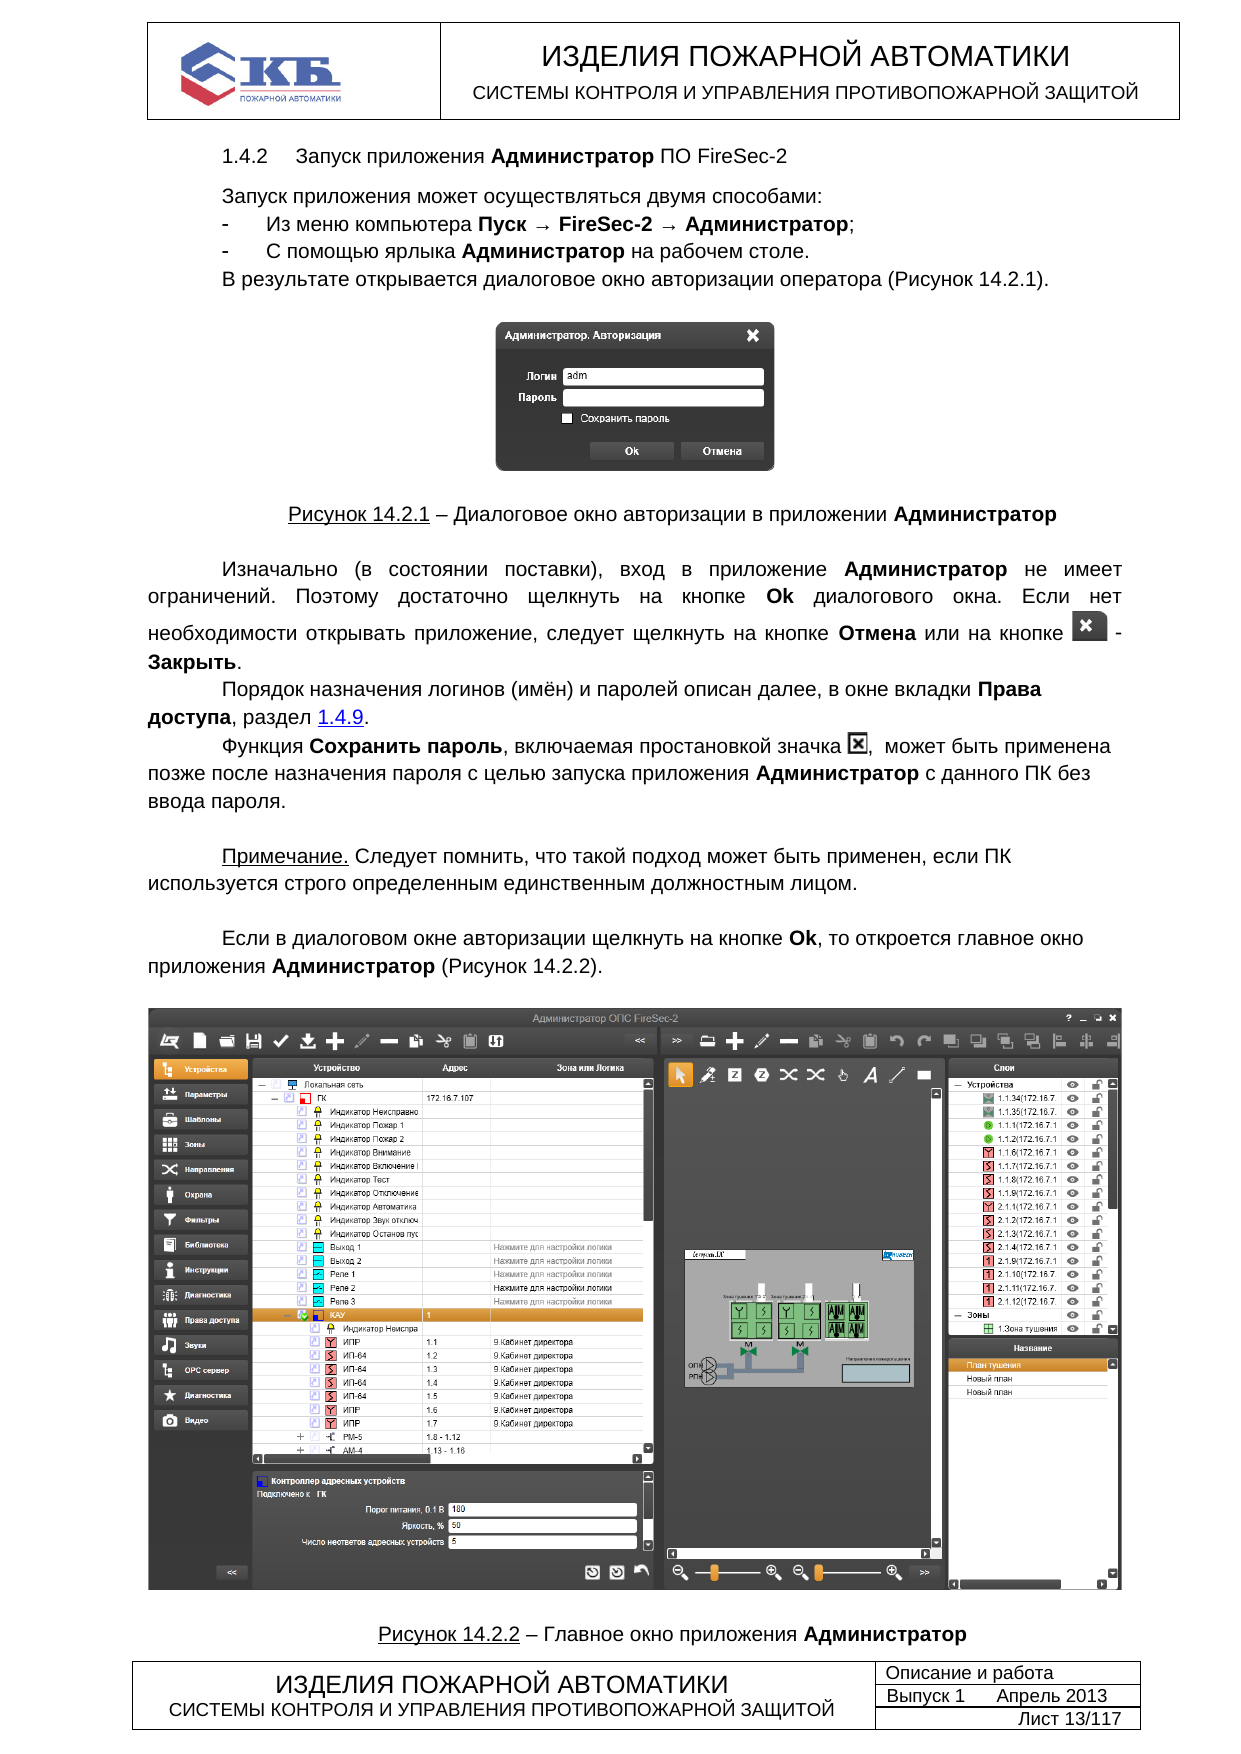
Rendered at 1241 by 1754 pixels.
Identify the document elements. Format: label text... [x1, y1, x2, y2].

list Порядок назначения логинов (имён) и паролей описан далее, в окне вкладки Права доступа, раздел 1.4.9. [148, 677, 1122, 729]
list Рисунок 14.2.2 – Главное окно приложения Администратор [223, 1622, 1122, 1646]
picture [495, 322, 775, 471]
list Из меню компьютера Пуск → FireSec-2 → Администратор; [148, 212, 1122, 236]
picture [148, 1008, 1122, 1590]
picture [847, 732, 868, 754]
list С помощью ярлыка Администратор на рабочем столе. [148, 239, 1122, 263]
picture [1072, 611, 1108, 641]
list Рисунок 14.2.1 – Диалоговое окно авторизации в приложении Администратор [223, 502, 1122, 526]
list Функция Сохранить пароль, включаемая простановкой значка , может быть применена позже после назначения пароля с целью запуска приложения Администратор с данного ПК без ввода пароля. [148, 732, 1122, 813]
list Примечание. Следует помнить, что такой подход может быть применен, если ПК используется строго определенным единственным должностным лицом. [148, 844, 1122, 895]
list Если в диалоговом окне авторизации щелкнуть на кнопке Ok, то откроется главное окно приложения Администратор (Рисунок 14.2.2). [148, 926, 1122, 978]
picture [177, 34, 354, 115]
list Запуск приложения может осуществляться двумя способами: [222, 184, 1122, 208]
list В результате открывается диалоговое окно авторизации оператора (Рисунок 14.2.1). [148, 267, 1122, 291]
list Запуск приложения Администратор ПО FireSec-2 [148, 144, 1122, 168]
list Изначально (в состоянии поставки), вход в приложение Администратор не имеет ограничений. Поэтому достаточно щелкнуть на кнопке Ok диалогового окна. Если нет необходимости открывать приложение, следует щелкнуть на кнопке Отмена или на кнопке - Закрыть. [148, 557, 1122, 674]
